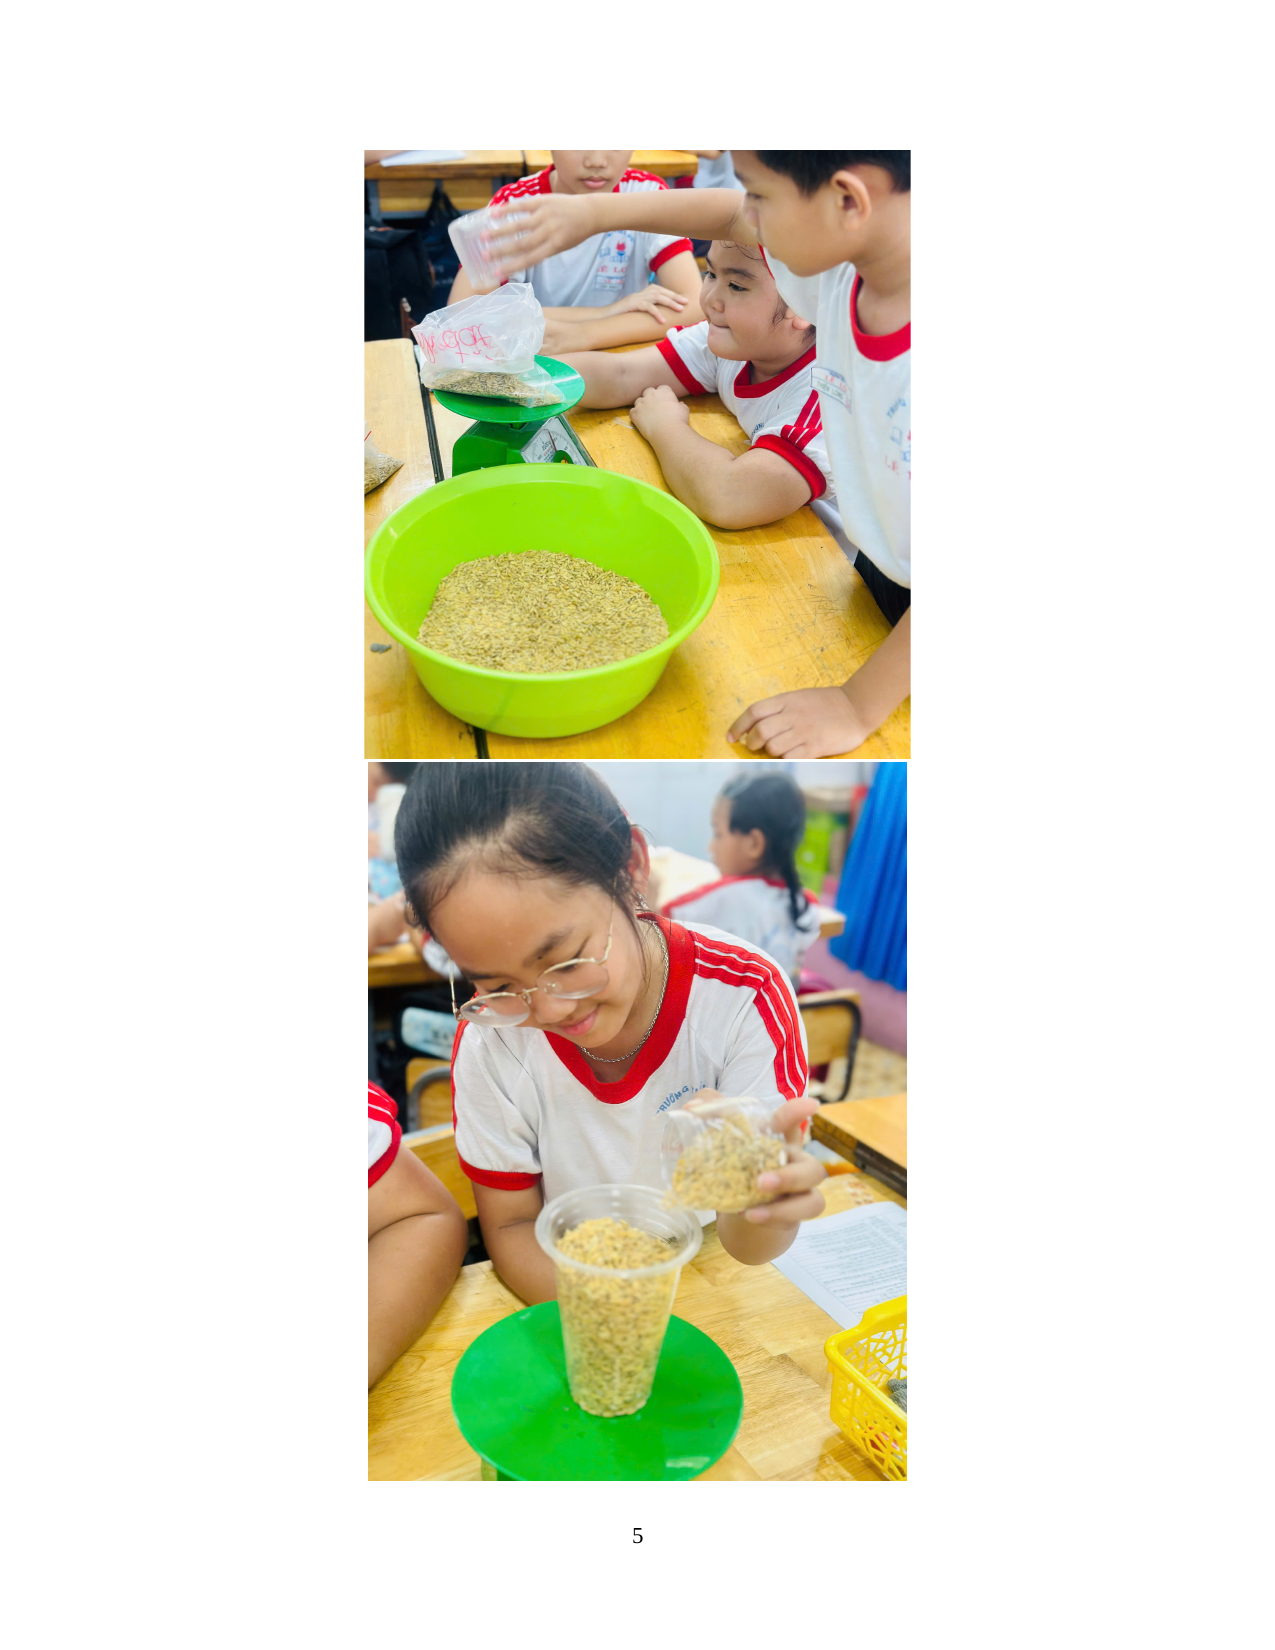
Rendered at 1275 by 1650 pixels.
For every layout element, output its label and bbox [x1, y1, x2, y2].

picture [364, 150, 911, 759]
picture [368, 762, 907, 1481]
